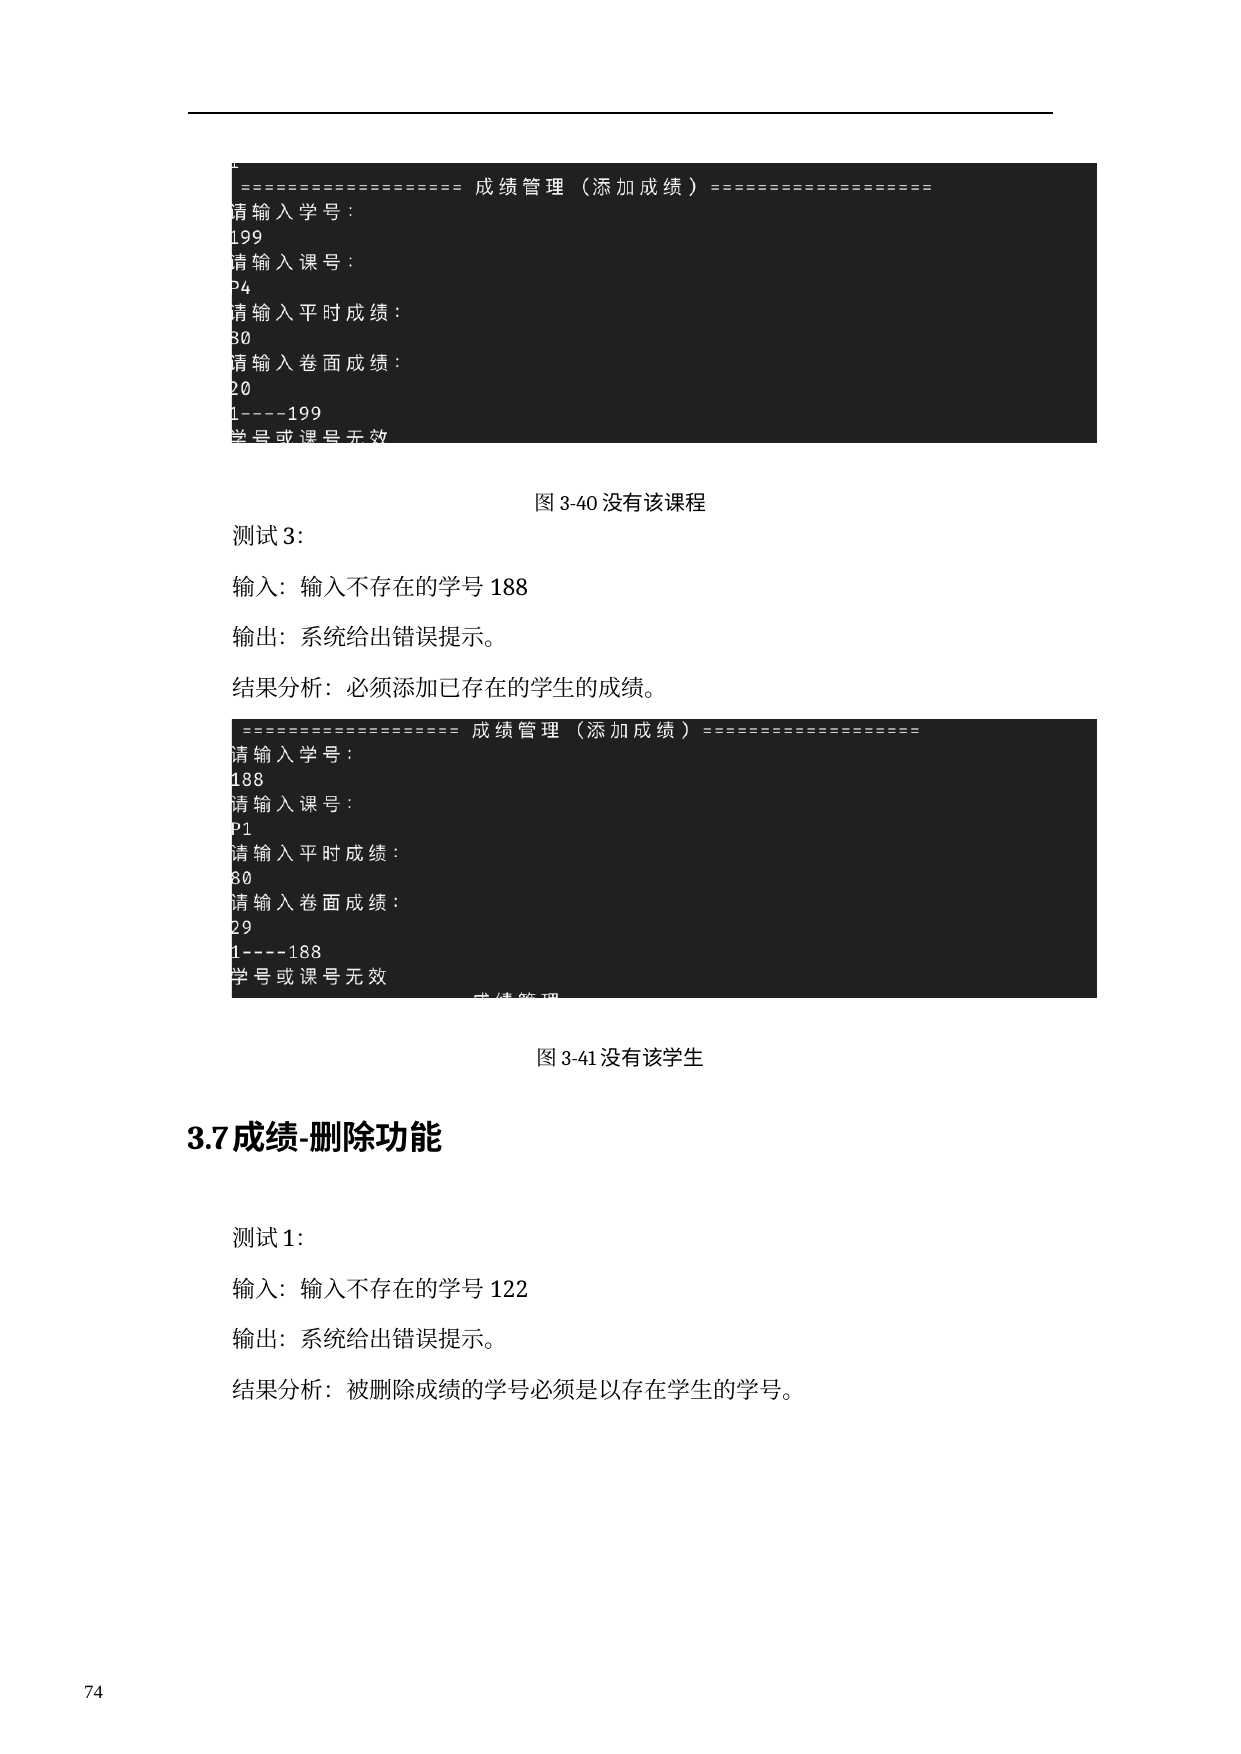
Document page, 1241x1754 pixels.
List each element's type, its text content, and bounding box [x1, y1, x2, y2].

picture [231, 163, 1097, 443]
text 结果分析：被删除成绩的学号必须是以存在学生的学号。 [232, 1371, 1053, 1405]
text 测试1： [232, 1220, 1053, 1254]
picture [231, 719, 1097, 998]
text 输出：系统给出错误提示。 [232, 619, 1053, 653]
text 输入：输入不存在的学号 188 [232, 568, 1053, 602]
text 结果分析：必须添加已存在的学生的成绩。 [232, 669, 1053, 703]
text 输出：系统给出错误提示。 [232, 1321, 1053, 1355]
text 测试3： [232, 518, 1053, 552]
subtitle 成绩-删除功能 [187, 1101, 1053, 1169]
text 输入：输入不存在的学号 122 [232, 1270, 1053, 1304]
